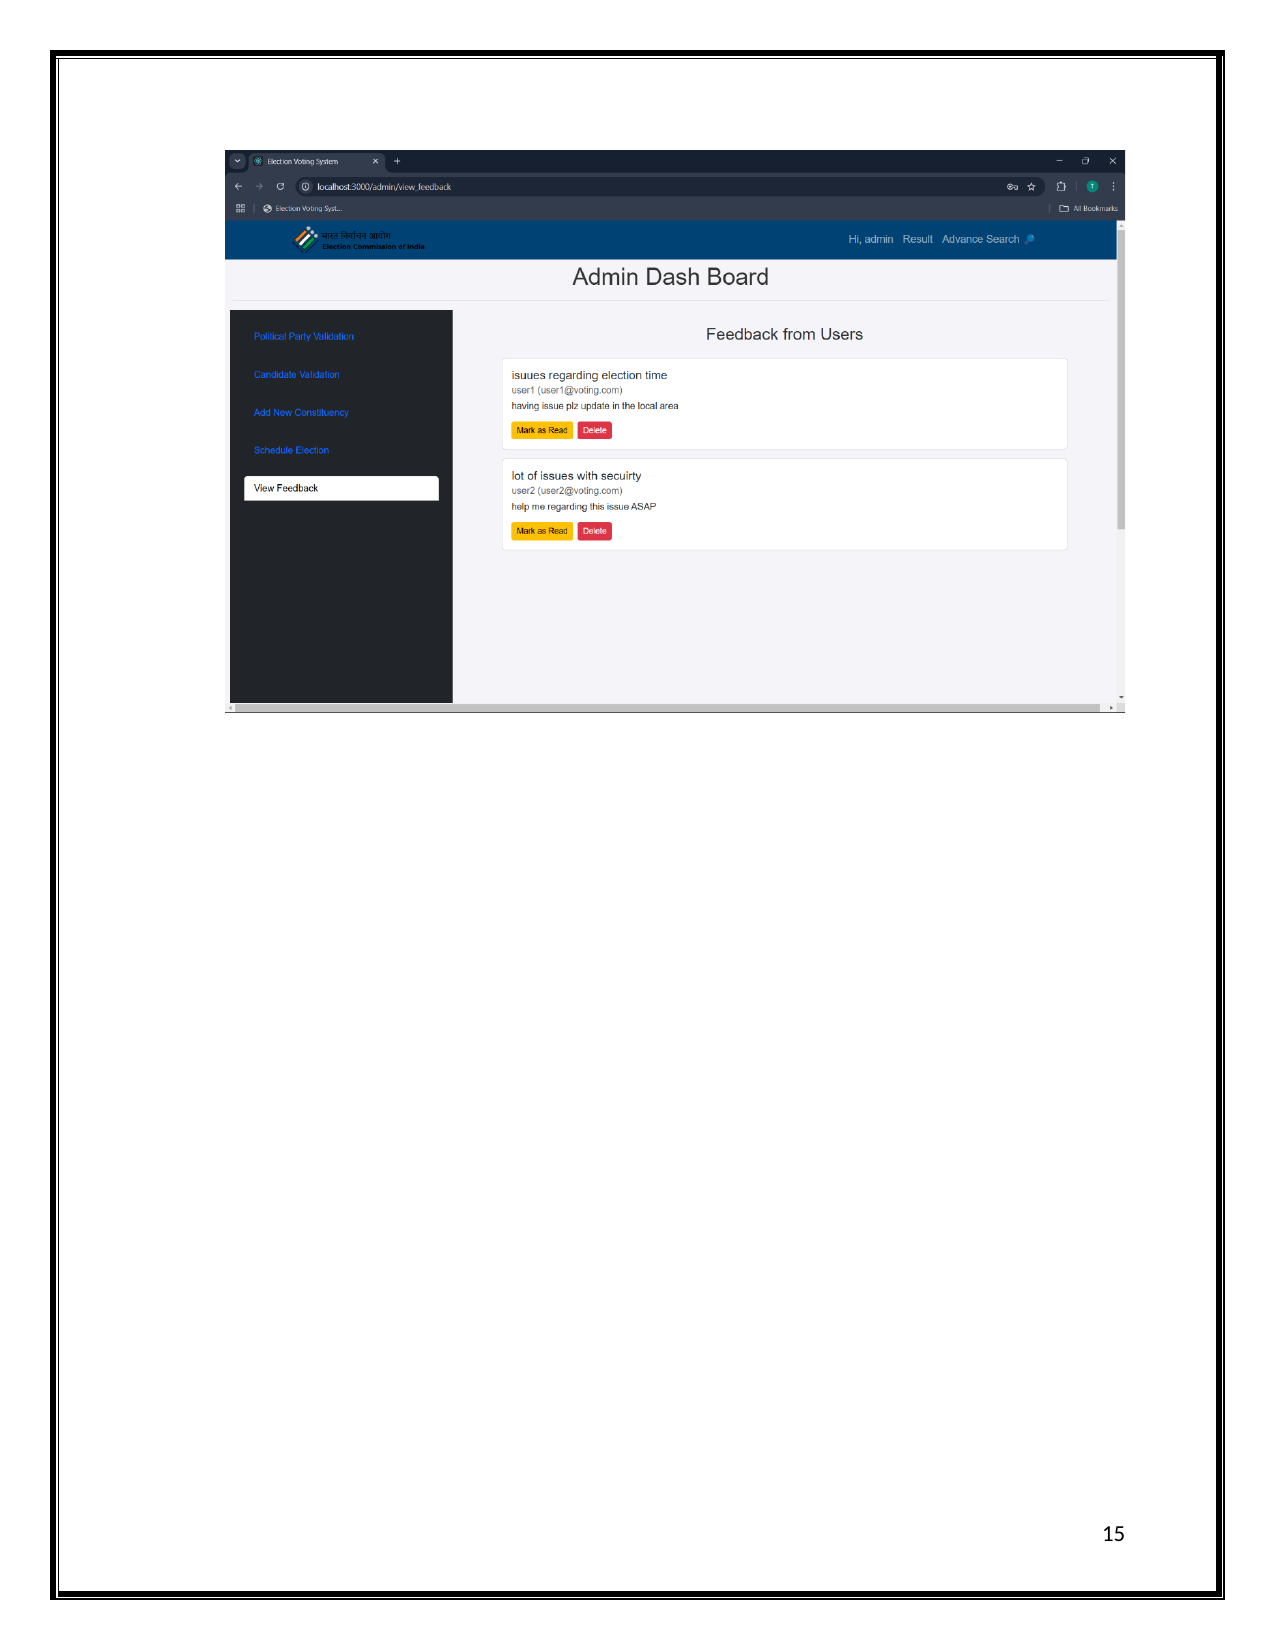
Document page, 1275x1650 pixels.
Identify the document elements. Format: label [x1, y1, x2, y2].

picture [225, 150, 1125, 713]
